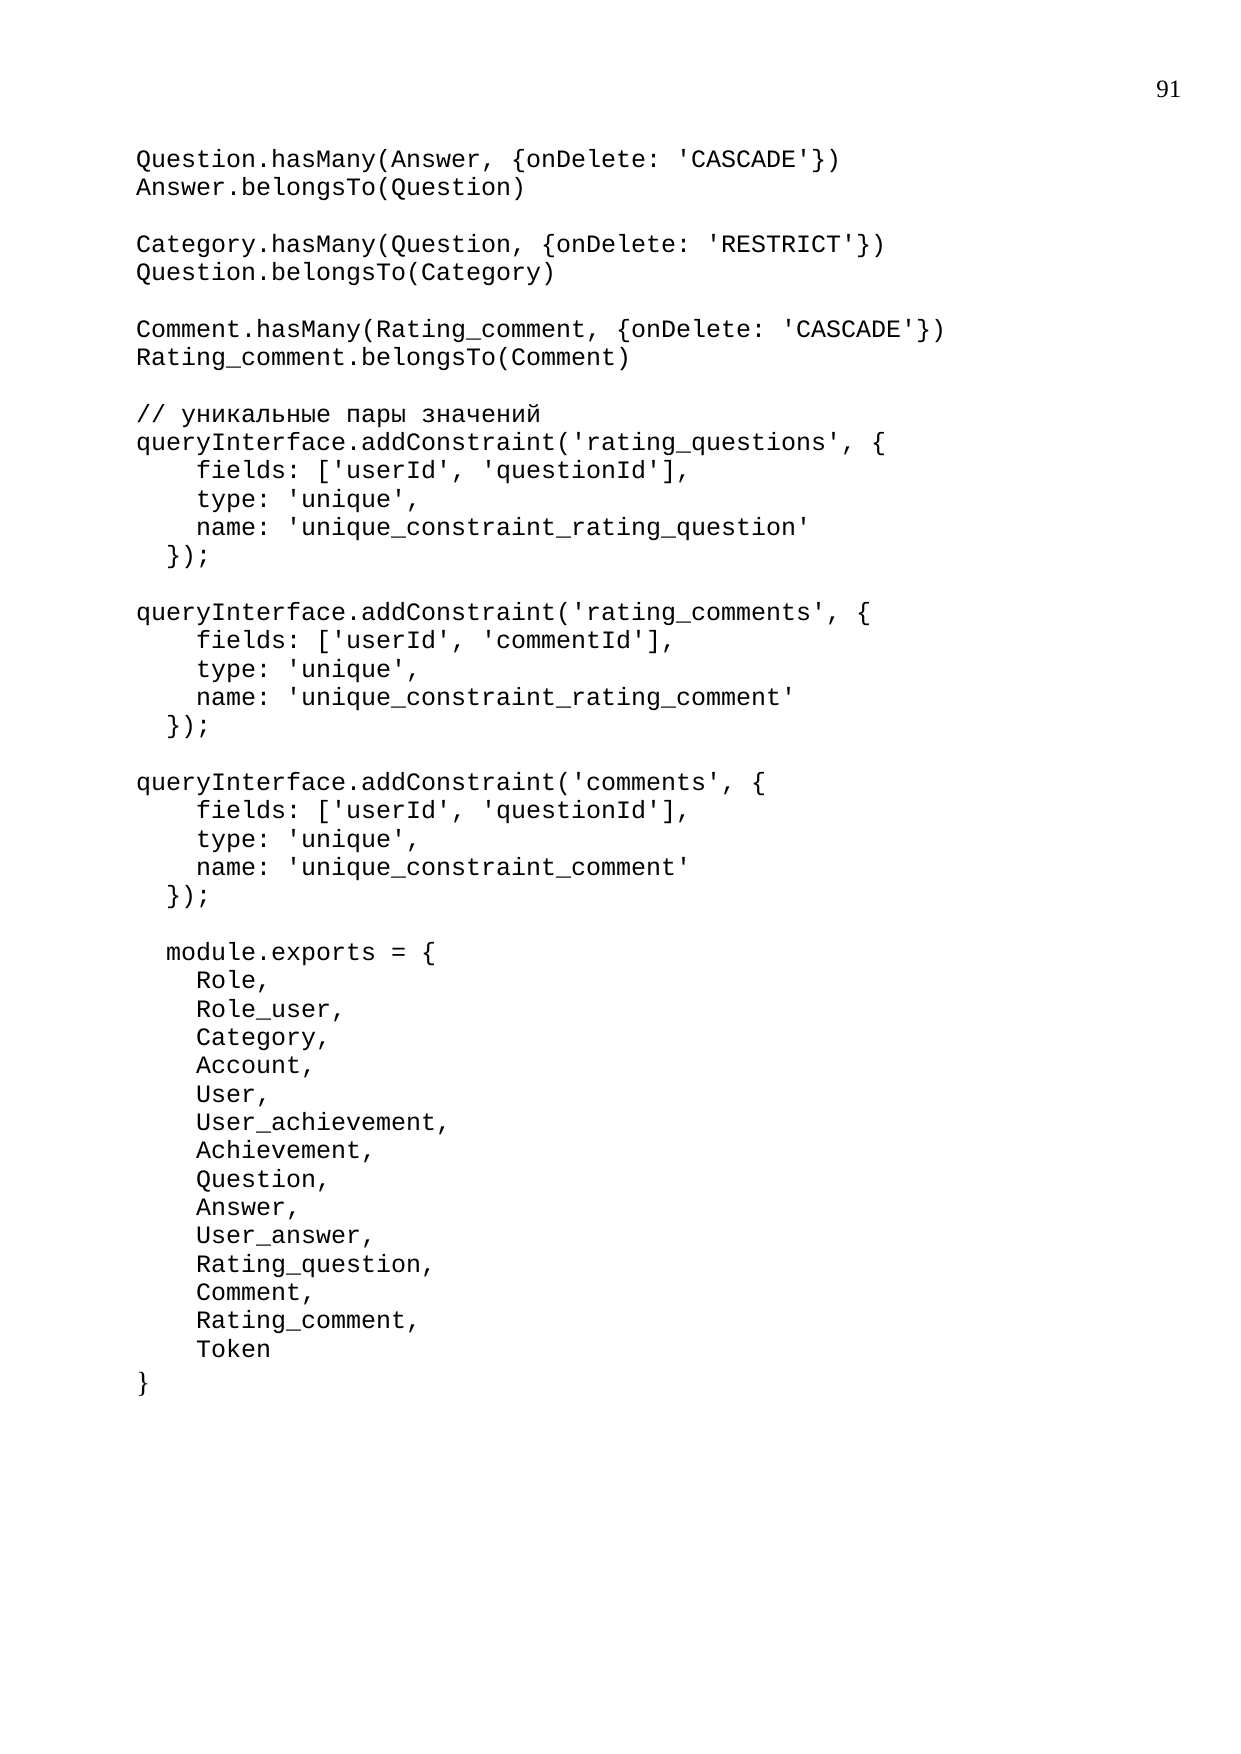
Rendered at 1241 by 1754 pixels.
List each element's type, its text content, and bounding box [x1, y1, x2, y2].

text Question.hasMany(Answer, {onDelete: 'CASCADE'}) [136, 146, 1181, 175]
text } [136, 1365, 1181, 1398]
text Question, [136, 1166, 1181, 1195]
text queryInterface.addConstraint('rating_comments', { [136, 600, 1181, 628]
text queryInterface.addConstraint('comments', { [136, 770, 1181, 798]
text name: 'unique_constraint_rating_comment' [136, 685, 1181, 713]
text Role_user, [136, 996, 1181, 1025]
text type: 'unique', [136, 486, 1181, 515]
text Comment.hasMany(Rating_comment, {onDelete: 'CASCADE'}) [136, 316, 1181, 345]
text Rating_question, [136, 1251, 1181, 1280]
text module.exports = { [136, 940, 1181, 968]
text fields: ['userId', 'questionId'], [136, 458, 1181, 486]
text User, [136, 1081, 1181, 1110]
text // уникальные пары значений [136, 401, 1181, 430]
text Rating_comment, [136, 1308, 1181, 1336]
text type: 'unique', [136, 656, 1181, 685]
text Account, [136, 1053, 1181, 1081]
text queryInterface.addConstraint('rating_questions', { [136, 430, 1181, 458]
text name: 'unique_constraint_rating_question' [136, 515, 1181, 543]
text User_answer, [136, 1223, 1181, 1251]
text }); [136, 713, 1181, 741]
text User_achievement, [136, 1110, 1181, 1138]
text }); [136, 883, 1181, 911]
text name: 'unique_constraint_comment' [136, 855, 1181, 883]
text }); [136, 543, 1181, 571]
text Rating_comment.belongsTo(Comment) [136, 345, 1181, 373]
text Answer, [136, 1195, 1181, 1223]
text Answer.belongsTo(Question) [136, 175, 1181, 203]
text Comment, [136, 1280, 1181, 1308]
text fields: ['userId', 'commentId'], [136, 628, 1181, 656]
text type: 'unique', [136, 826, 1181, 855]
text Category.hasMany(Question, {onDelete: 'RESTRICT'}) [136, 231, 1181, 260]
text Achievement, [136, 1138, 1181, 1166]
text Question.belongsTo(Category) [136, 260, 1181, 288]
text Token [136, 1336, 1181, 1365]
text Category, [136, 1025, 1181, 1053]
text Role, [136, 968, 1181, 996]
text fields: ['userId', 'questionId'], [136, 798, 1181, 826]
